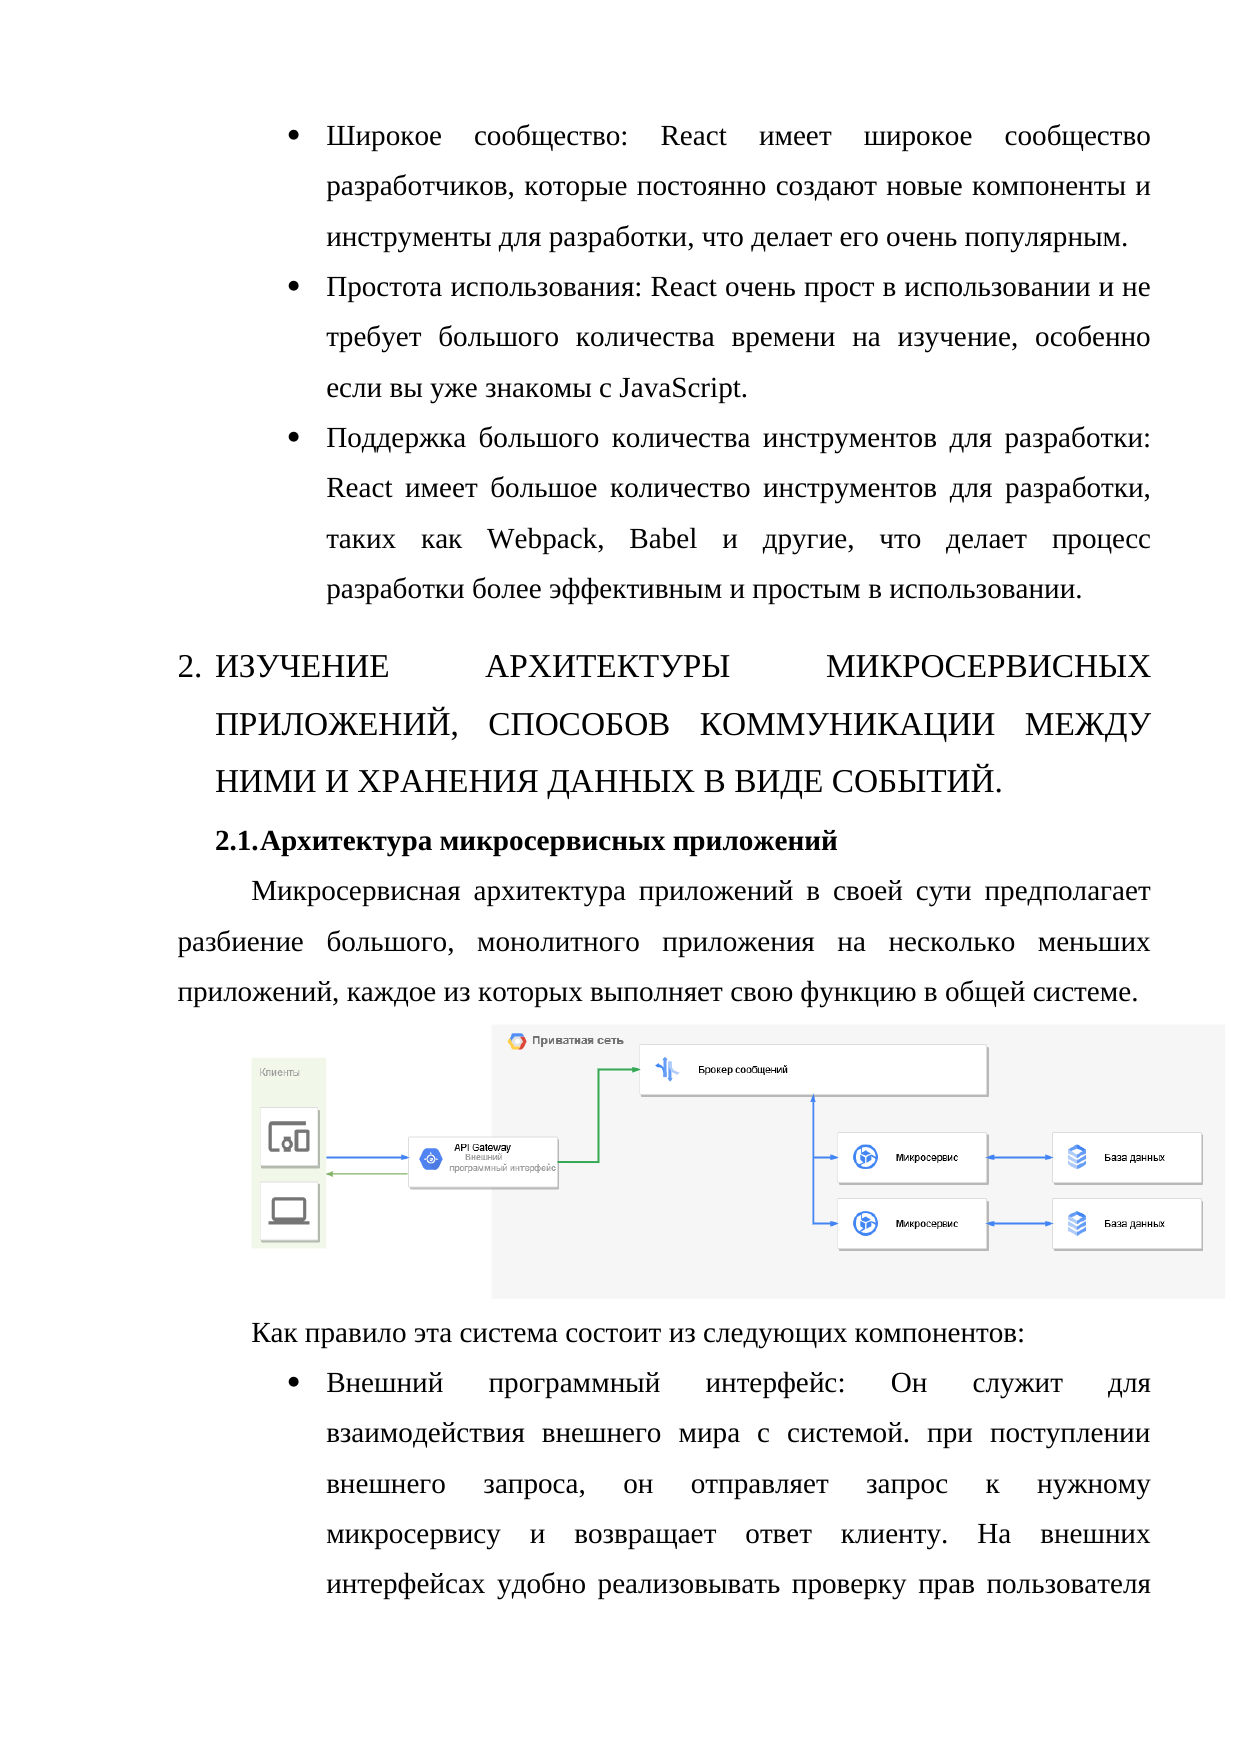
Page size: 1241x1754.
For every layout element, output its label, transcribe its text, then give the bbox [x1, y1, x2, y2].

list Поддержка большого количества инструментов для разработки: React имеет большое количество инструментов для разработки, таких как Webpack, Babel и другие, что делает процесс разработки более эффективным и простым в использовании. [288, 420, 1152, 605]
list Простота использования: React очень прост в использовании и не требует большого количества времени на изучение, особенно если вы уже знакомы с JavaScript. [288, 269, 1152, 403]
text Микросервисная архитектура приложений в своей сути предполагает разбиение большого, монолитного приложения на несколько меньших приложений, каждое из которых выполняет свою функцию в общей системе. [177, 873, 1152, 1008]
subtitle ИЗУЧЕНИЕ АРХИТЕКТУРЫ МИКРОСЕРВИСНЫХ ПРИЛОЖЕНИЙ, СПОСОБОВ КОММУНИКАЦИИ МЕЖДУ НИМИ И ХРАНЕНИЯ ДАННЫХ В ВИДЕ СОБЫТИЙ. [177, 647, 1152, 800]
picture [251, 1024, 1226, 1299]
list Широкое сообщество: React имеет широкое сообщество разработчиков, которые постоянно создают новые компоненты и инструменты для разработки, что делает его очень популярным. [288, 118, 1152, 252]
text Как правило эта система состоит из следующих компонентов: [177, 1315, 1152, 1348]
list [288, 1365, 1152, 1600]
subtitle Архитектура микросервисных приложений [215, 823, 1152, 857]
